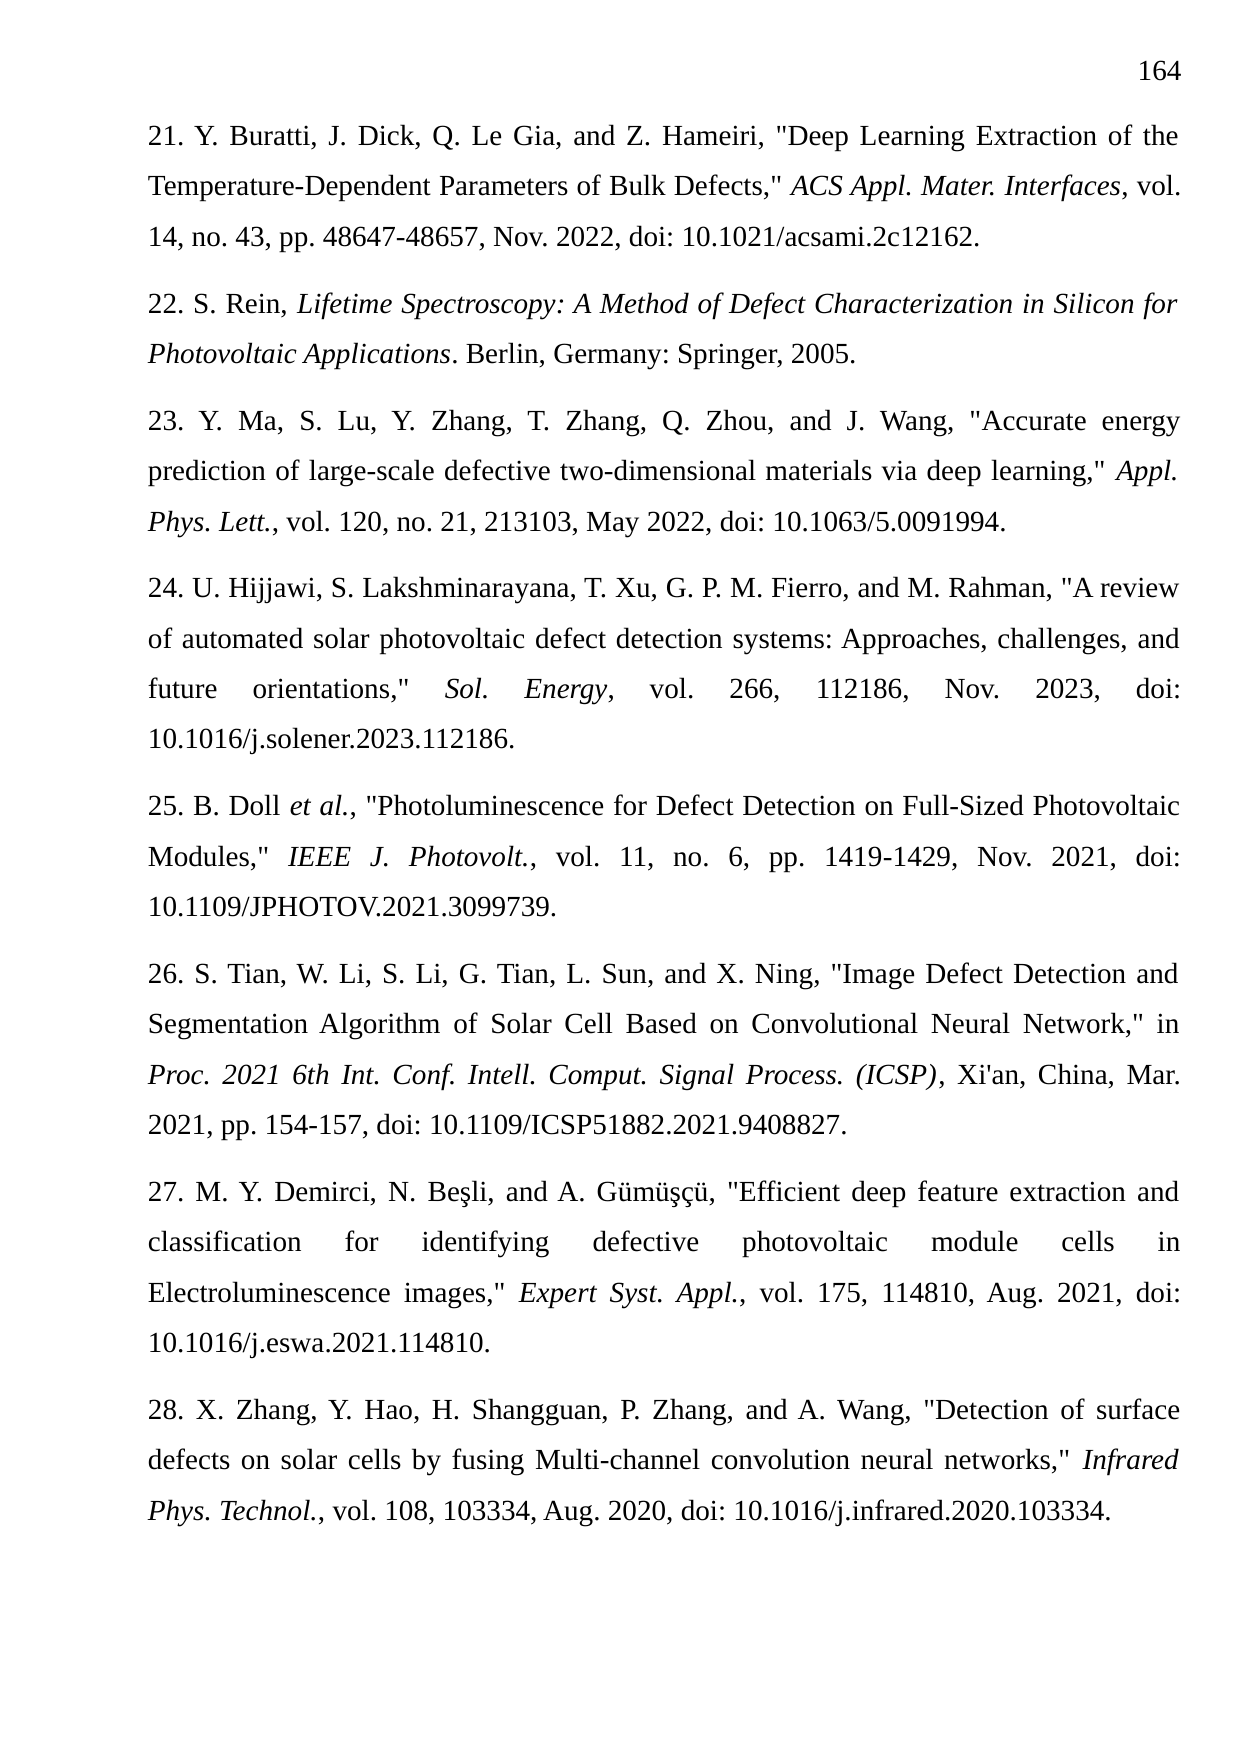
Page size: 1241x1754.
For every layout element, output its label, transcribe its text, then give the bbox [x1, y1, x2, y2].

text 23. Y. Ma, S. Lu, Y. Zhang, T. Zhang, Q. Zhou, and J. Wang, "Accurate energy prediction of large-scale defective two-dimensional materials via deep learning," Appl. Phys. Lett., vol. 120, no. 21, 213103, May 2022, doi: 10.1063/5.0091994. [148, 403, 1181, 537]
text 25. B. Doll et al., "Photoluminescence for Defect Detection on Full-Sized Photovoltaic Modules," IEEE J. Photovolt., vol. 11, no. 6, pp. 1419-1429, Nov. 2021, doi: 10.1109/JPHOTOV.2021.3099739. [148, 788, 1181, 923]
text 28. X. Zhang, Y. Hao, H. Shangguan, P. Zhang, and A. Wang, "Detection of surface defects on solar cells by fusing Multi-channel convolution neural networks," Infrared Phys. Technol., vol. 108, 103334, Aug. 2020, doi: 10.1016/j.infrared.2020.103334. [148, 1392, 1181, 1526]
text 26. S. Tian, W. Li, S. Li, G. Tian, L. Sun, and X. Ning, "Image Defect Detection and Segmentation Algorithm of Solar Cell Based on Convolutional Neural Network," in Proc. 2021 6th Int. Conf. Intell. Comput. Signal Process. (ICSP), Xi'an, China, Mar. 2021, pp. 154-157, doi: 10.1109/ICSP51882.2021.9408827. [148, 956, 1181, 1141]
text 24. U. Hijjawi, S. Lakshminarayana, T. Xu, G. P. M. Fierro, and M. Rahman, "A review of automated solar photovoltaic defect detection systems: Approaches, challenges, and future orientations," Sol. Energy, vol. 266, 112186, Nov. 2023, doi: 10.1016/j.solener.2023.112186. [148, 571, 1181, 755]
text 27. M. Y. Demirci, N. Beşli, and A. Gümüşçü, "Efficient deep feature extraction and classification for identifying defective photovoltaic module cells in Electroluminescence images," Expert Syst. Appl., vol. 175, 114810, Aug. 2021, doi: 10.1016/j.eswa.2021.114810. [148, 1174, 1181, 1358]
text 21. Y. Buratti, J. Dick, Q. Le Gia, and Z. Hameiri, "Deep Learning Extraction of the Temperature-Dependent Parameters of Bulk Defects," ACS Appl. Mater. Interfaces, vol. 14, no. 43, pp. 48647-48657, Nov. 2022, doi: 10.1021/acsami.2c12162. [148, 118, 1181, 252]
text 22. S. Rein, Lifetime Spectroscopy: A Method of Defect Characterization in Silicon for Photovoltaic Applications. Berlin, Germany: Springer, 2005. [148, 286, 1181, 369]
